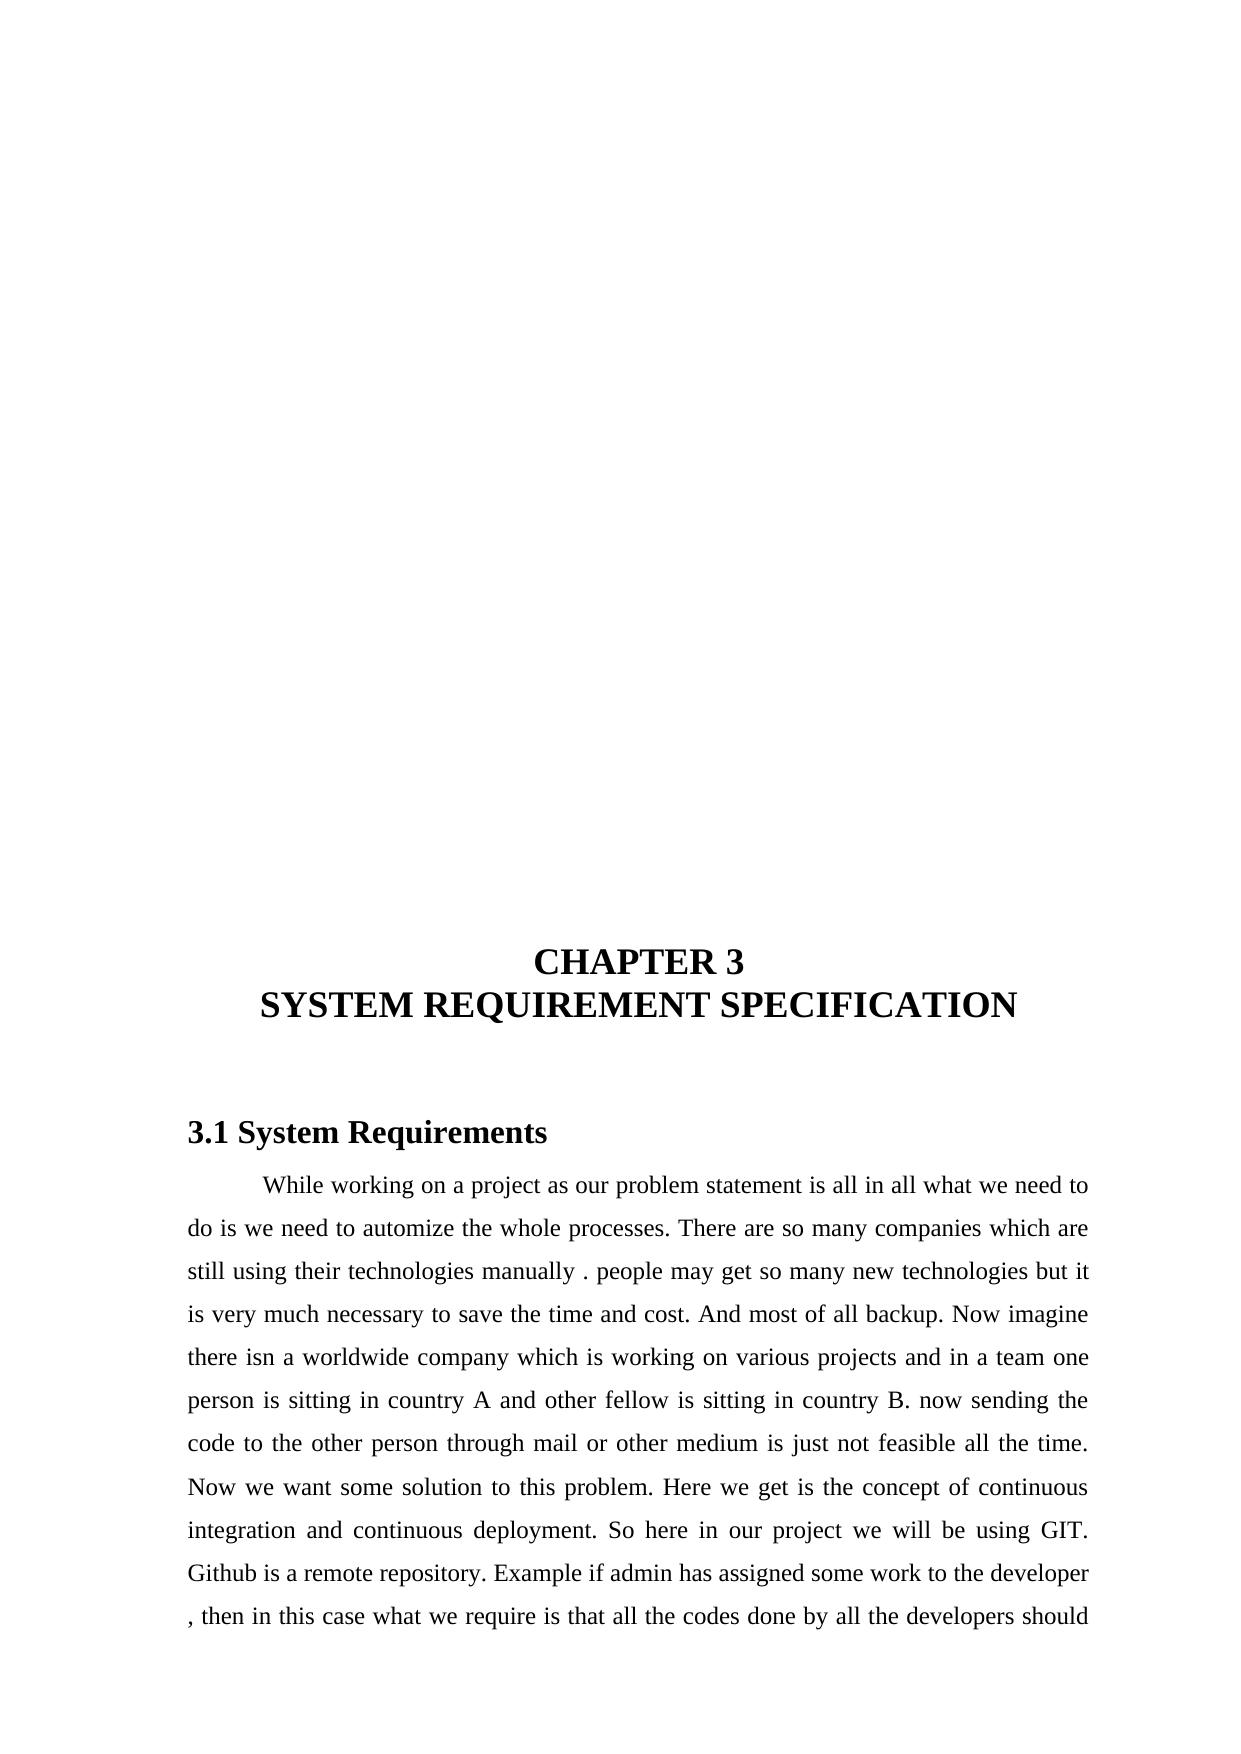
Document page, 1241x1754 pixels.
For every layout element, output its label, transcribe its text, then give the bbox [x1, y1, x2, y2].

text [187, 1170, 1090, 1630]
text SYSTEM REQUIREMENT SPECIFICATION [187, 983, 1090, 1026]
text 3.1 System Requirements [187, 1112, 1090, 1151]
text CHAPTER 3 [187, 940, 1090, 983]
